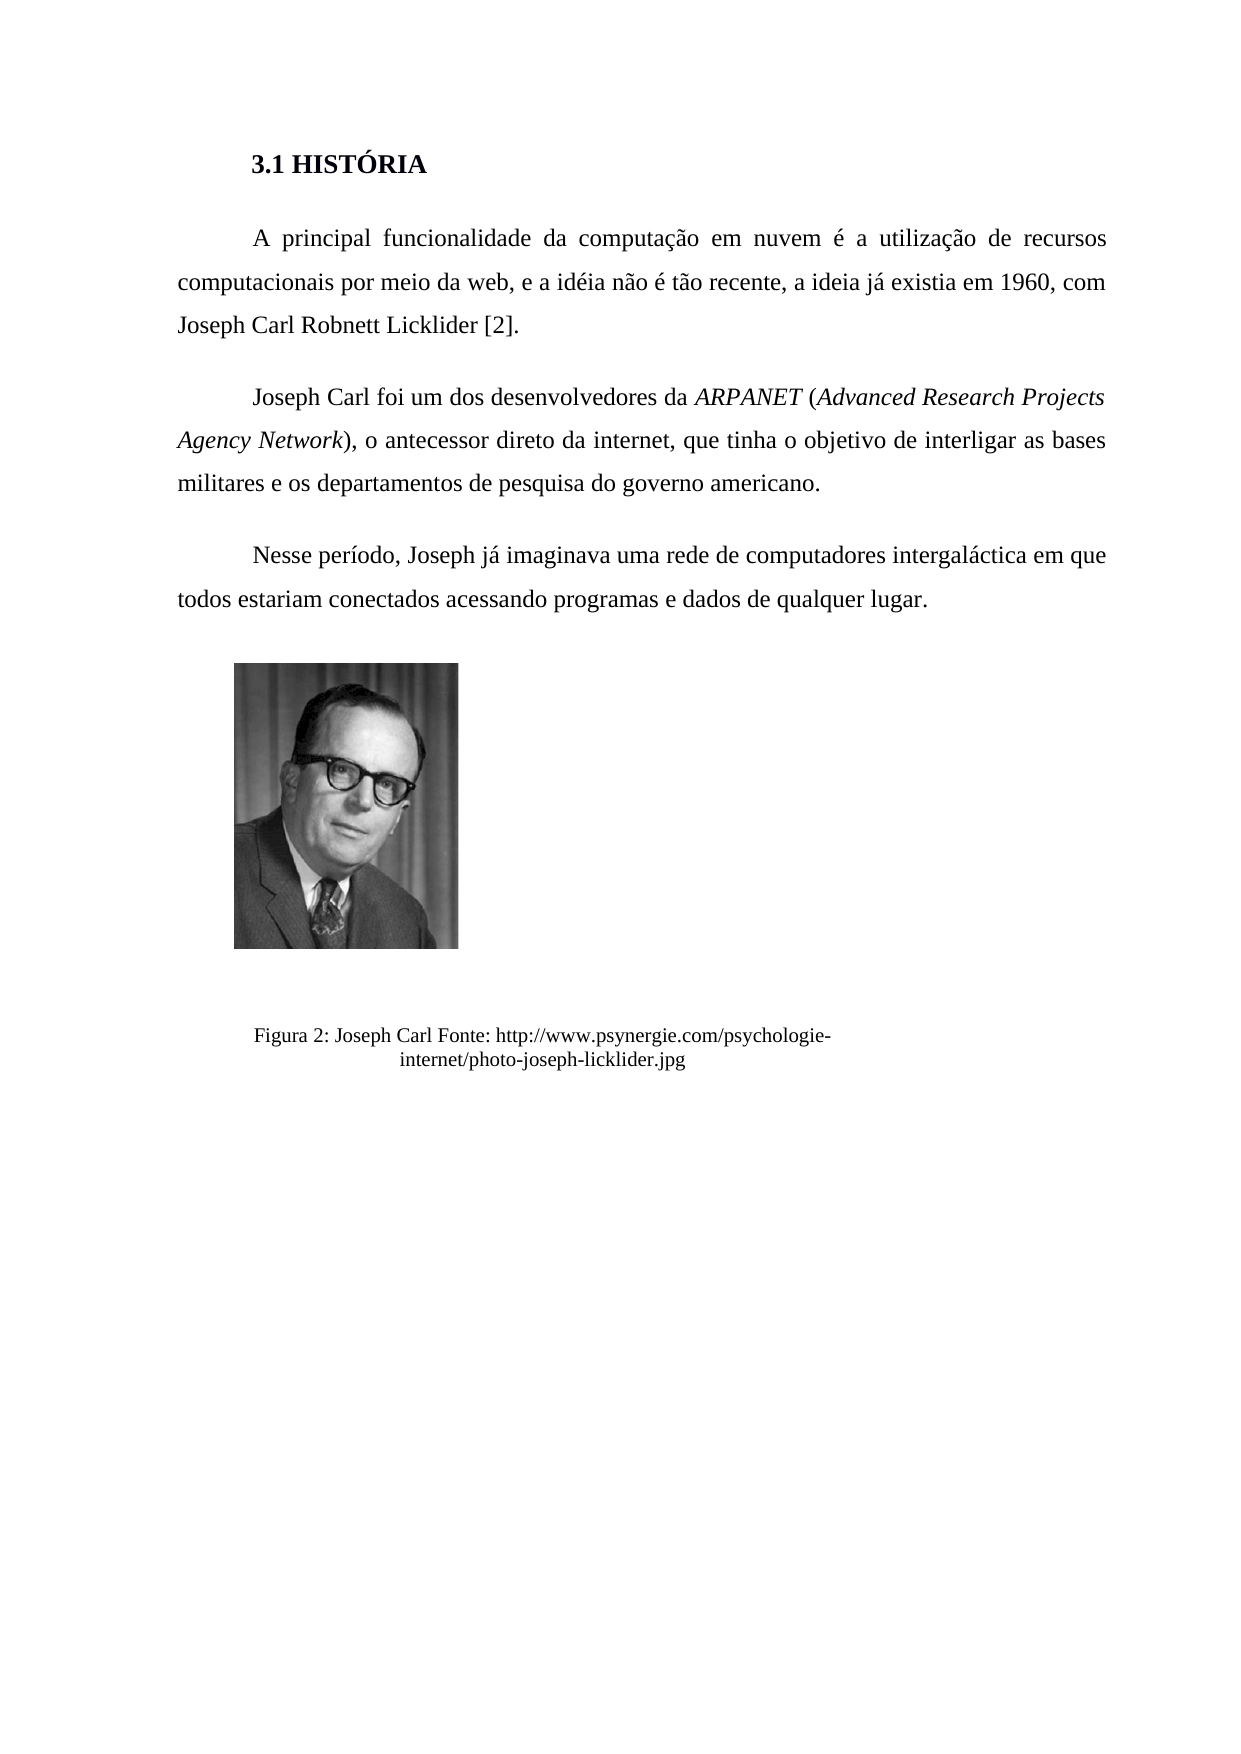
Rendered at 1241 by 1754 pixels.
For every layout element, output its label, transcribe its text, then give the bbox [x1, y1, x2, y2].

text 3.1 HISTÓRIA [177, 148, 1107, 179]
text A principal funcionalidade da computação em nuvem é a utilização de recursos computacionais por meio da web, e a idéia não é tão recente, a ideia já existia em 1960, com Joseph Carl Robnett Licklider [2]. [177, 223, 1107, 338]
picture [234, 663, 459, 949]
text Nesse período, Joseph já imaginava uma rede de computadores intergaláctica em que todos estariam conectados acessando programas e dados de qualquer lugar. [177, 541, 1107, 612]
text Joseph Carl foi um dos desenvolvedores da ARPANET (Advanced Research Projects Agency Network), o antecessor direto da internet, que tinha o objetivo de interligar as bases militares e os departamentos de pesquisa do governo americano. [177, 382, 1107, 497]
